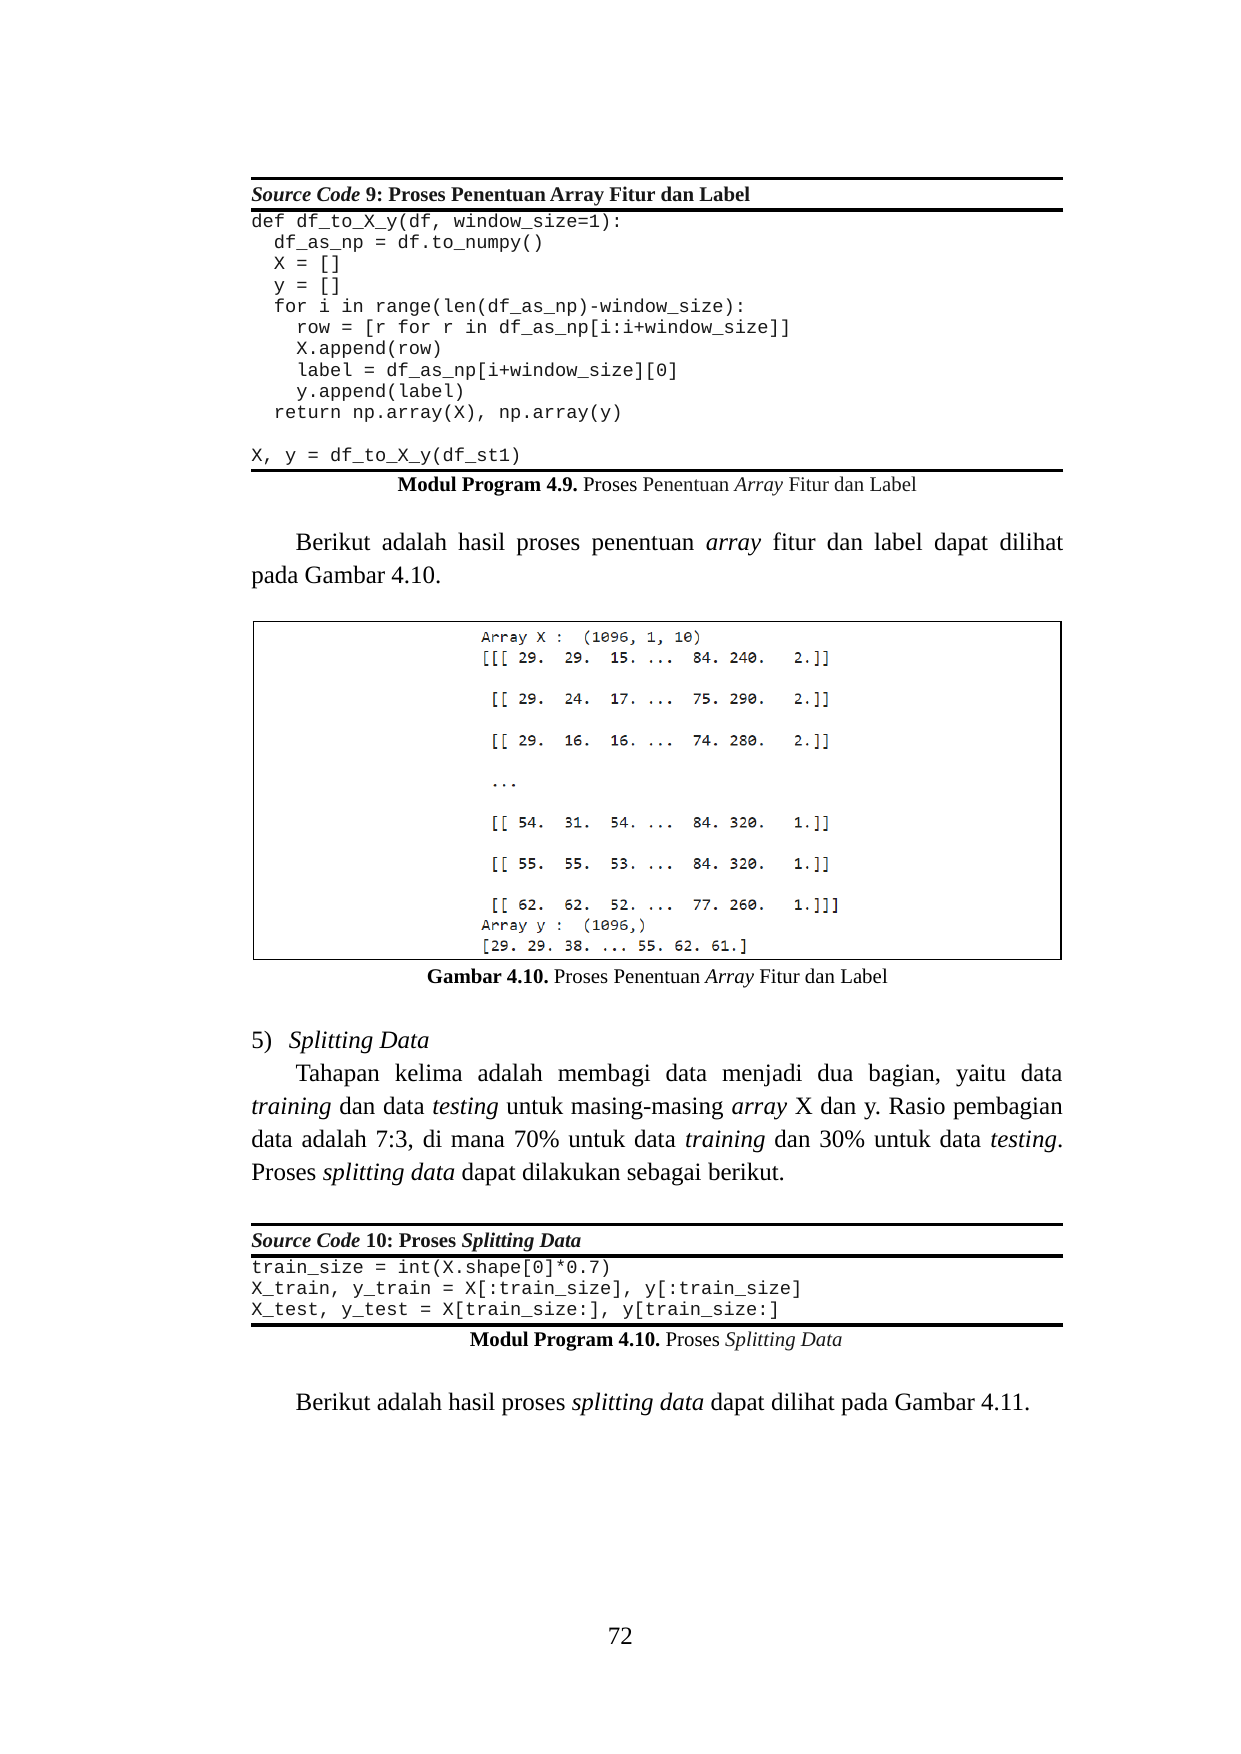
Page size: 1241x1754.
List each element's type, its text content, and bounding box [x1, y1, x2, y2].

text X_test, y_test = X[train_size:], y[train_size:] [251, 1300, 1063, 1323]
text X_train, y_train = X[:train_size], y[:train_size] [251, 1279, 1063, 1300]
text return np.array(X), np.array(y) [251, 403, 1063, 424]
picture [469, 622, 854, 959]
text for i in range(len(df_as_np)-window_size): [251, 297, 1063, 318]
text def df_to_X_y(df, window_size=1): [251, 212, 1063, 233]
text y = [] [251, 275, 1063, 297]
list Splitting Data [251, 1025, 1063, 1054]
text Berikut adalah hasil proses penentuan array fitur dan label dapat dilihat pada Gambar 4.10. [251, 527, 1063, 589]
text X.append(row) [251, 339, 1063, 360]
text Modul Program 4.10. Proses Splitting Data [251, 1327, 1063, 1351]
text Modul Program 4.9. Proses Penentuan Array Fitur dan Label [251, 472, 1063, 496]
text X, y = df_to_X_y(df_st1) [251, 445, 1063, 469]
text row = [r for r in df_as_np[i:i+window_size]] [251, 318, 1063, 339]
text Berikut adalah hasil proses splitting data dapat dilihat pada Gambar 4.11. [251, 1387, 1063, 1416]
text Source Code 9: Proses Penentuan Array Fitur dan Label [251, 180, 1063, 208]
text X = [] [251, 254, 1063, 275]
text y.append(label) [251, 382, 1063, 403]
text Gambar 4.10. Proses Penentuan Array Fitur dan Label [177, 964, 1063, 988]
text Tahapan kelima adalah membagi data menjadi dua bagian, yaitu data training dan data testing untuk masing-masing array X dan y. Rasio pembagian data adalah 7:3, di mana 70% untuk data training dan 30% untuk data testing. Proses splitting data dapat dilakukan sebagai berikut. [251, 1058, 1063, 1186]
text Source Code 10: Proses Splitting Data [251, 1226, 1063, 1254]
text train_size = int(X.shape[0]*0.7) [251, 1258, 1063, 1279]
text df_as_np = df.to_numpy() [251, 233, 1063, 254]
text label = df_as_np[i+window_size][0] [251, 360, 1063, 382]
